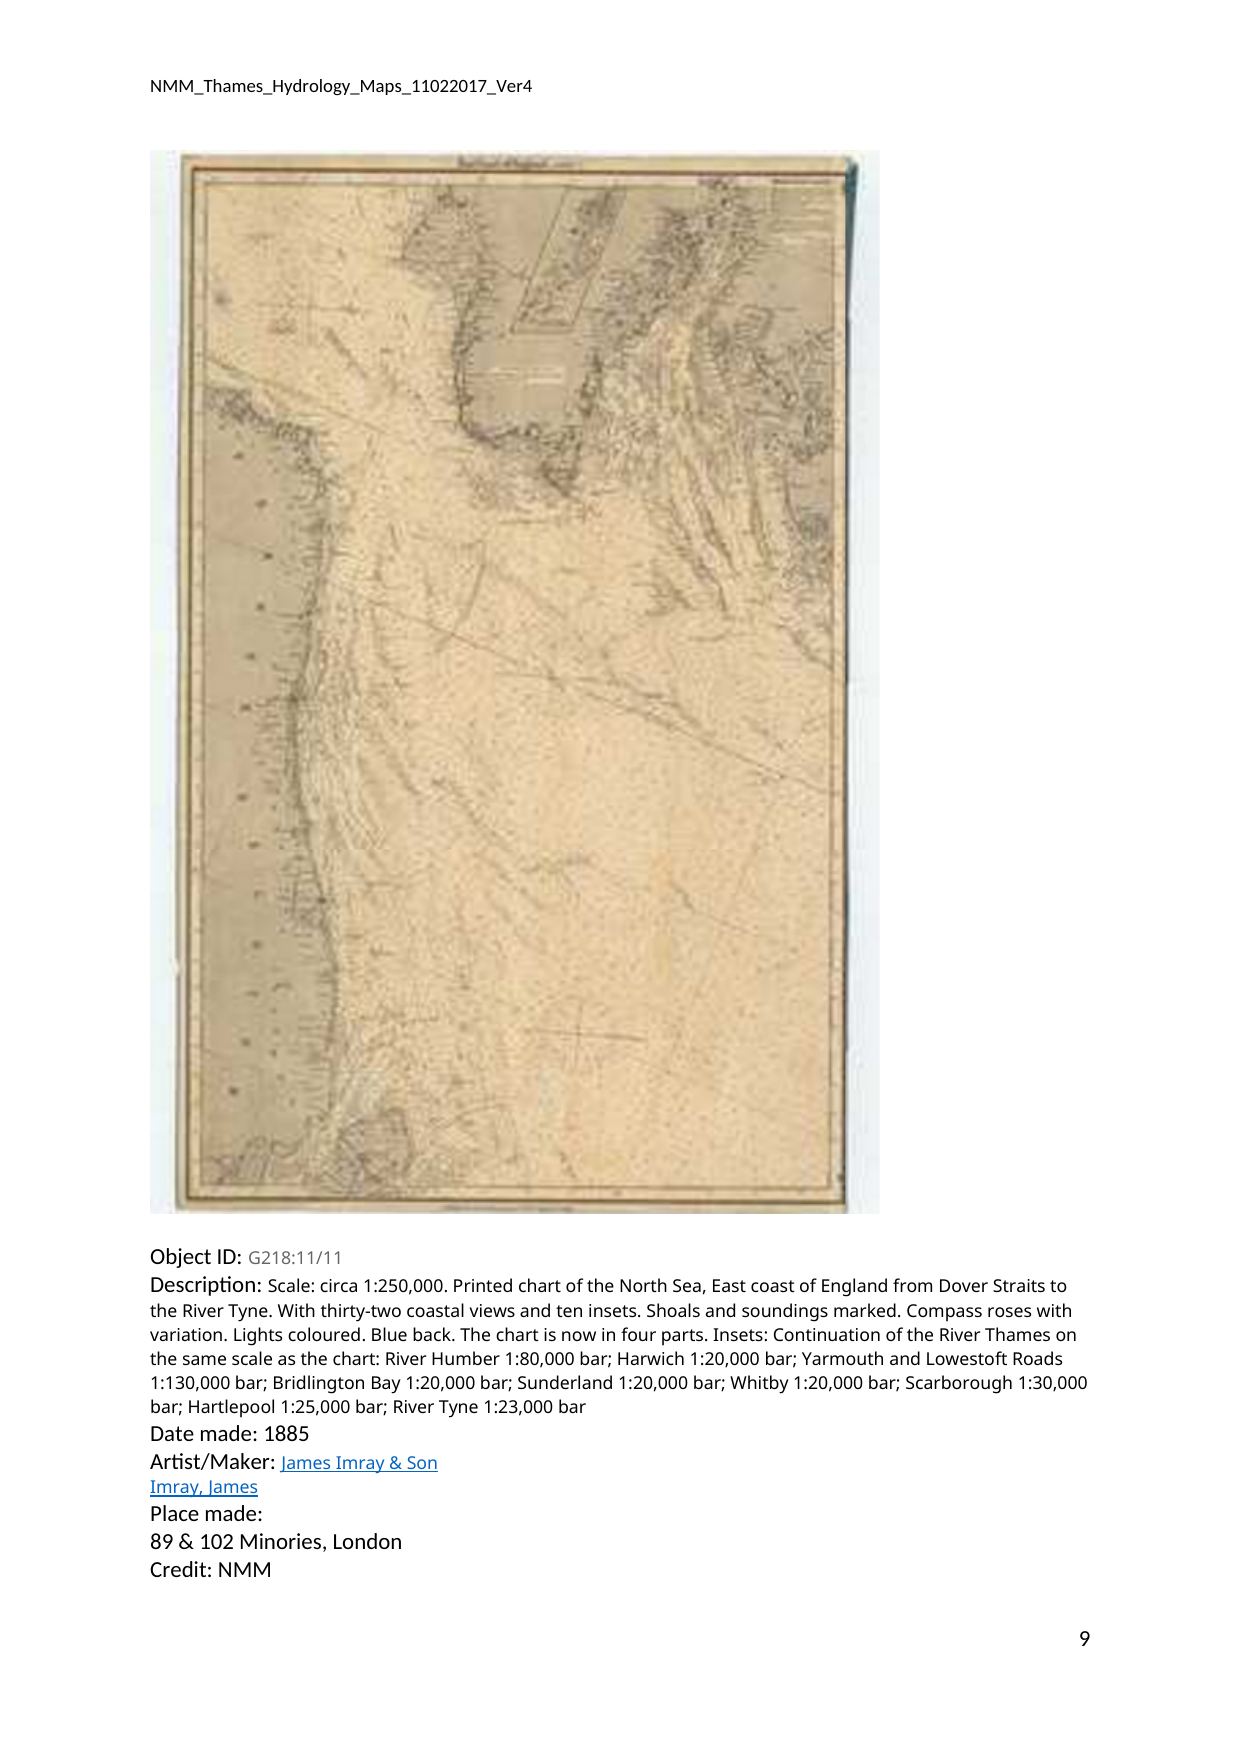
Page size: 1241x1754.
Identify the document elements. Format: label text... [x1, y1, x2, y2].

text Object ID: G218:11/11 [150, 1242, 1090, 1270]
picture [150, 150, 880, 1214]
text Artist/Maker: James Imray & Son Imray, James Place made: 89 & 102 Minories, London Credit: NMM [150, 1447, 1090, 1583]
text Description: Scale: circa 1:250,000. Printed chart of the North Sea, East coast of England from Dover Straits to the River Tyne. With thirty-two coastal views and ten insets. Shoals and soundings marked. Compass roses with variation. Lights coloured. Blue back. The chart is now in four parts. Insets: Continuation of the River Thames on the same scale as the chart: River Humber 1:80,000 bar; Harwich 1:20,000 bar; Yarmouth and Lowestoft Roads 1:130,000 bar; Bridlington Bay 1:20,000 bar; Sunderland 1:20,000 bar; Whitby 1:20,000 bar; Scarborough 1:30,000 bar; Hartlepool 1:25,000 bar; River Tyne 1:23,000 bar Date made: 1885 [150, 1270, 1090, 1447]
